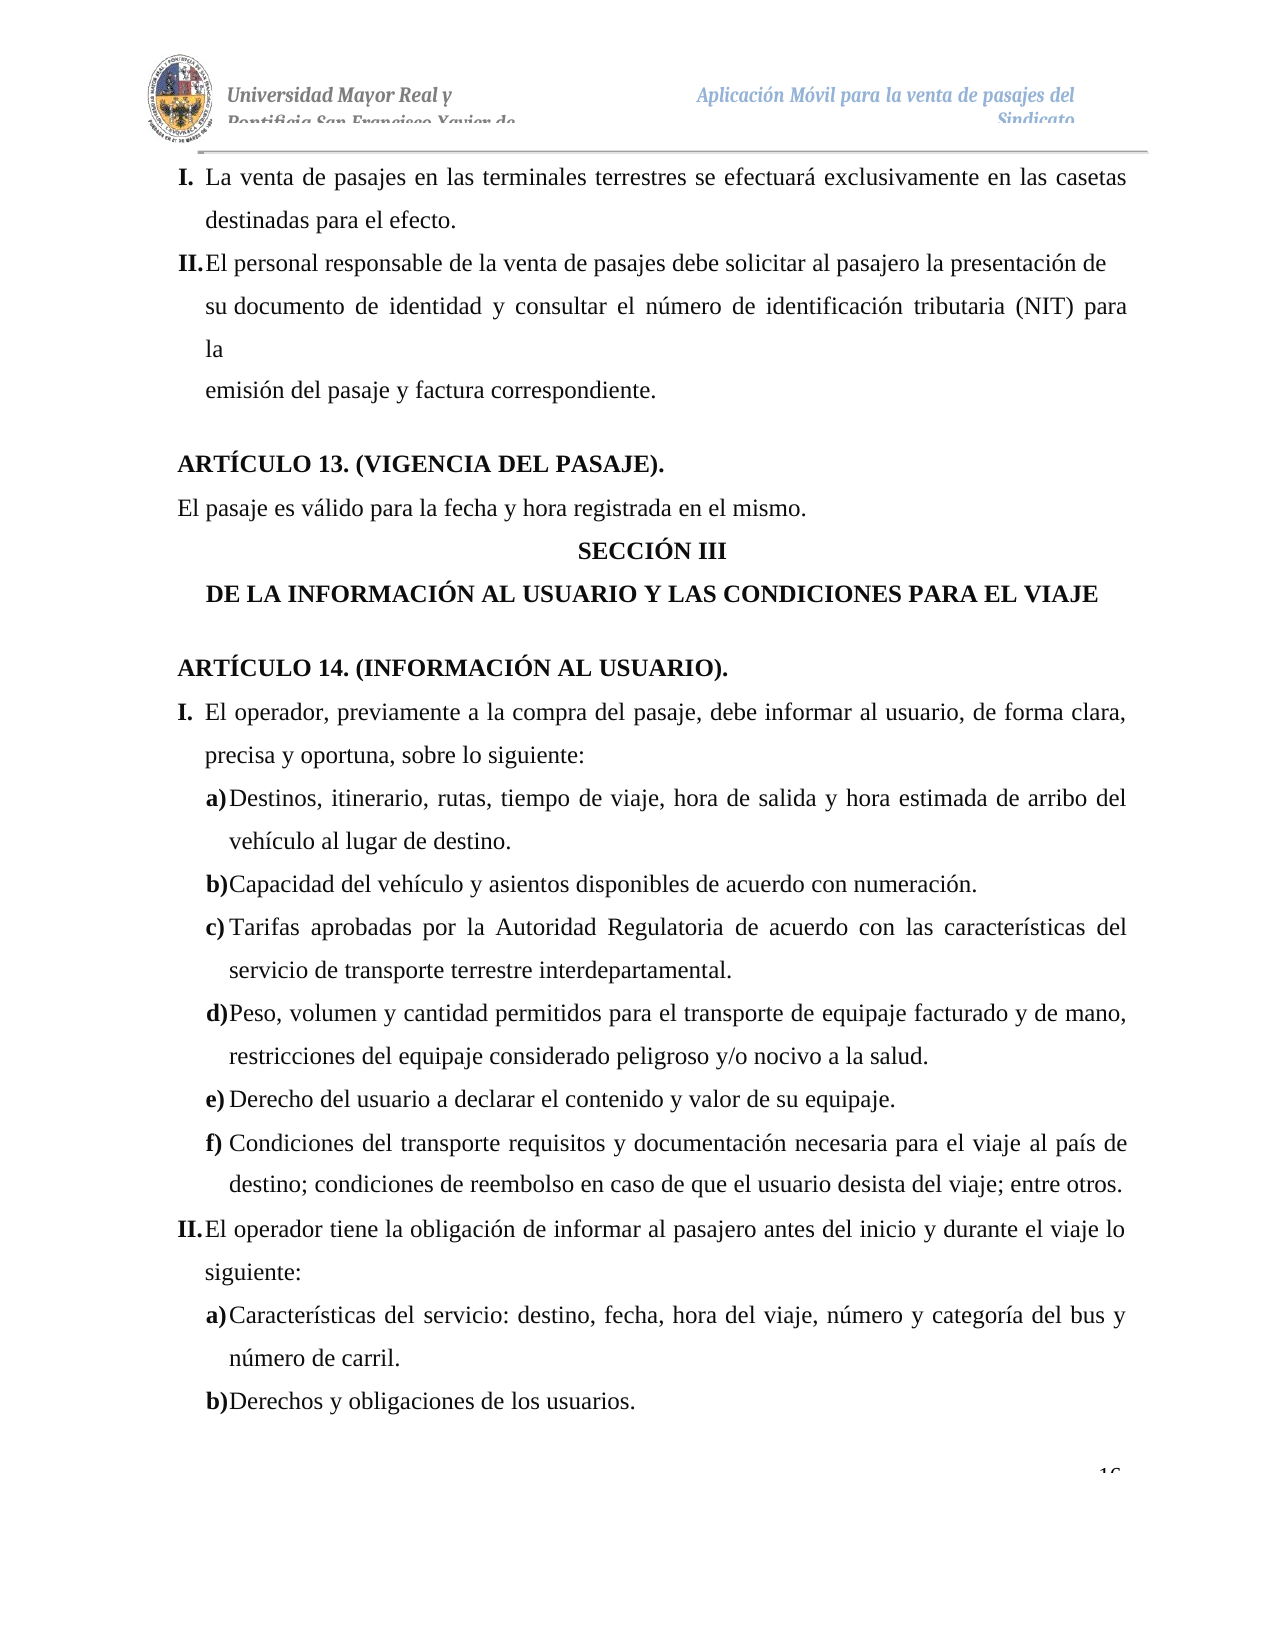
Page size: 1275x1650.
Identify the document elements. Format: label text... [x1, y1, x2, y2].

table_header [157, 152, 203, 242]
text El pasaje es válido para la fecha y hora registrada en el mismo. [177, 493, 1204, 521]
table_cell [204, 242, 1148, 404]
subtitle SECCIÓN III [175, 536, 1129, 564]
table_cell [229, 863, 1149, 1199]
text ARTÍCULO 13. (VIGENCIA DEL PASAJE). [177, 449, 1204, 478]
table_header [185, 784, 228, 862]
subtitle ARTÍCULO 14. (INFORMACIÓN AL USUARIO). [177, 653, 1204, 682]
list El operador, previamente a la compra del pasaje, debe informar al usuario, de forma clara, precisa y oportuna, sobre lo siguiente: [177, 697, 1127, 768]
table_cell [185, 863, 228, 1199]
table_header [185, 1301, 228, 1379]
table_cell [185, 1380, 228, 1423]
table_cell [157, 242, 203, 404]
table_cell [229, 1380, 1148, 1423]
text DE LA INFORMACIÓN AL USUARIO Y LAS CONDICIONES PARA EL VIAJE [175, 579, 1129, 608]
picture [147, 54, 213, 143]
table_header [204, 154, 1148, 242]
list El operador tiene la obligación de informar al pasajero antes del inicio y durante el viaje lo siguiente: [177, 1214, 1127, 1286]
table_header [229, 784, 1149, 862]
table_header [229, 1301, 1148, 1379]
